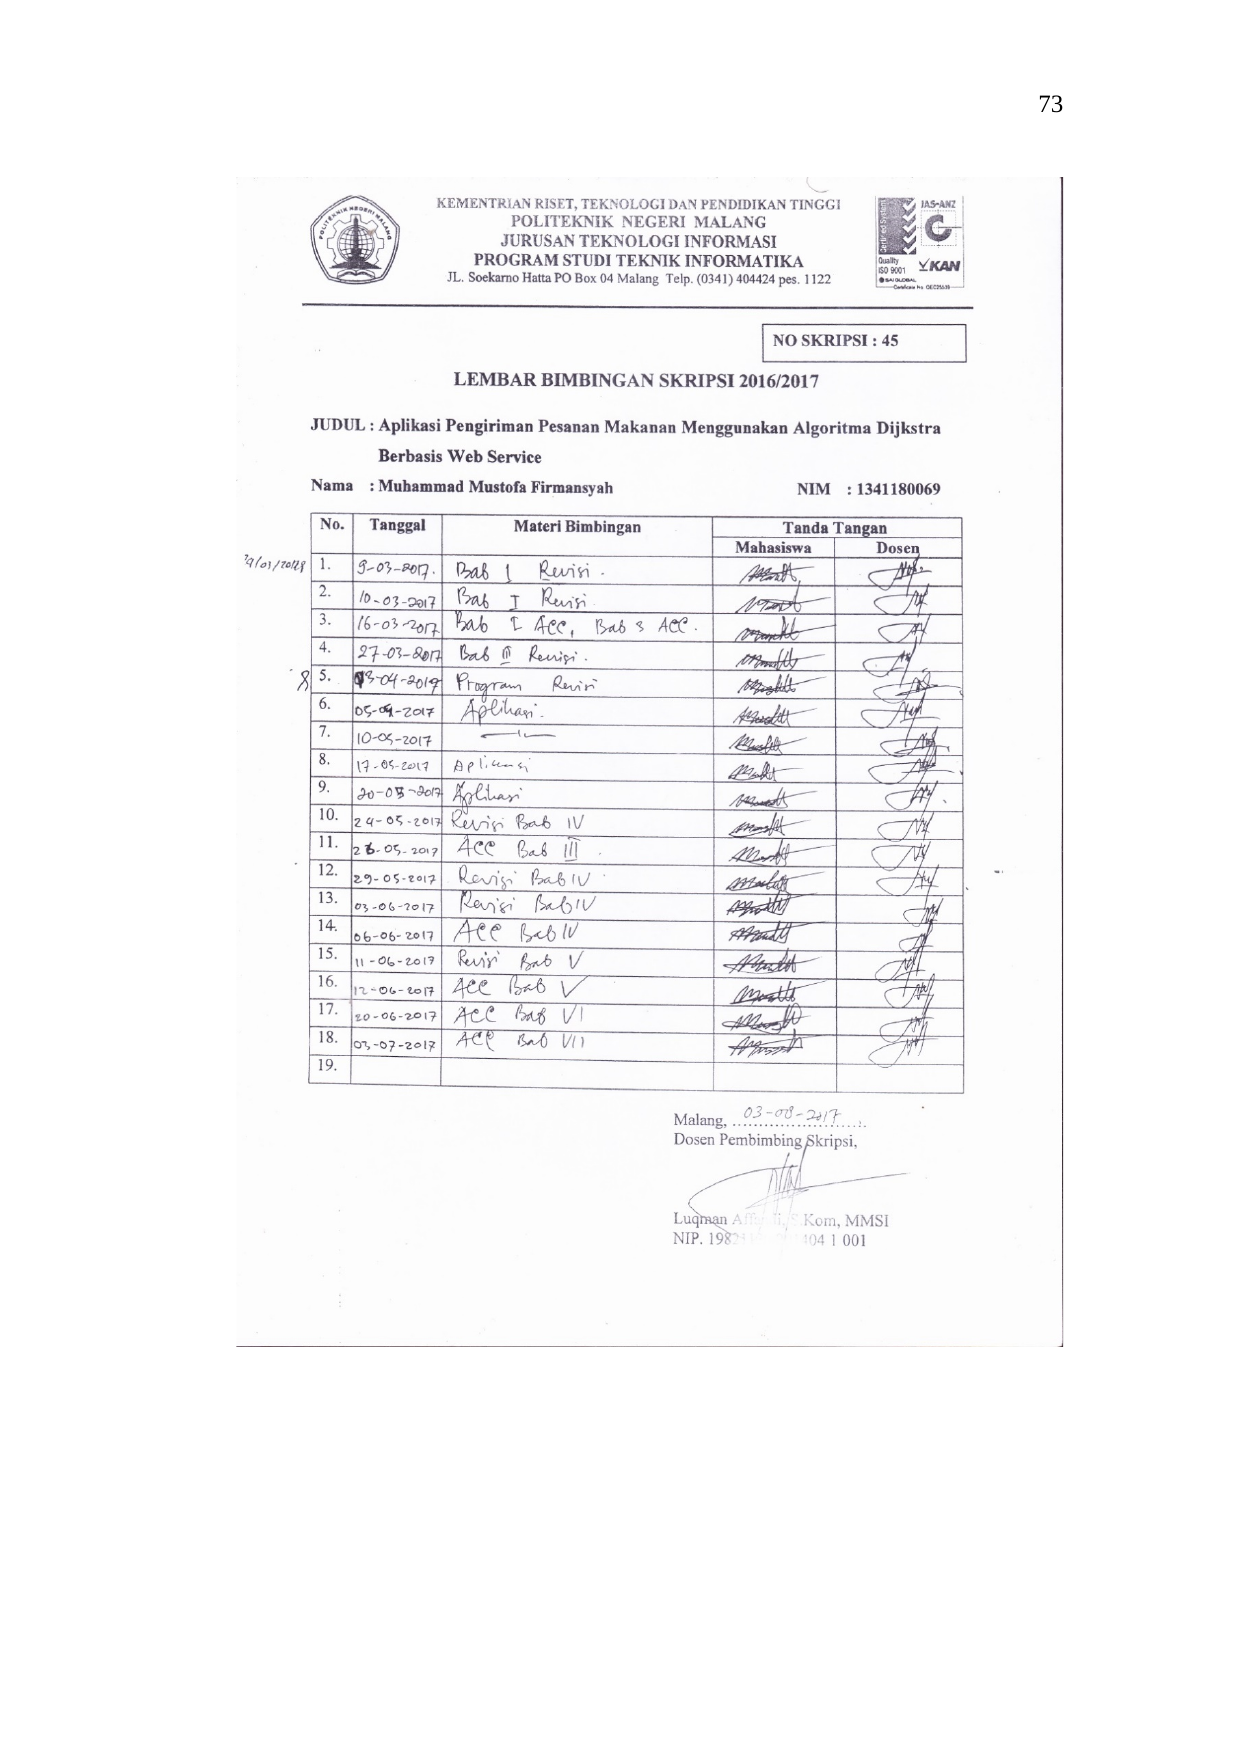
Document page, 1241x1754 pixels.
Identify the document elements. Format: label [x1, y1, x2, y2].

picture [236, 177, 1064, 1347]
